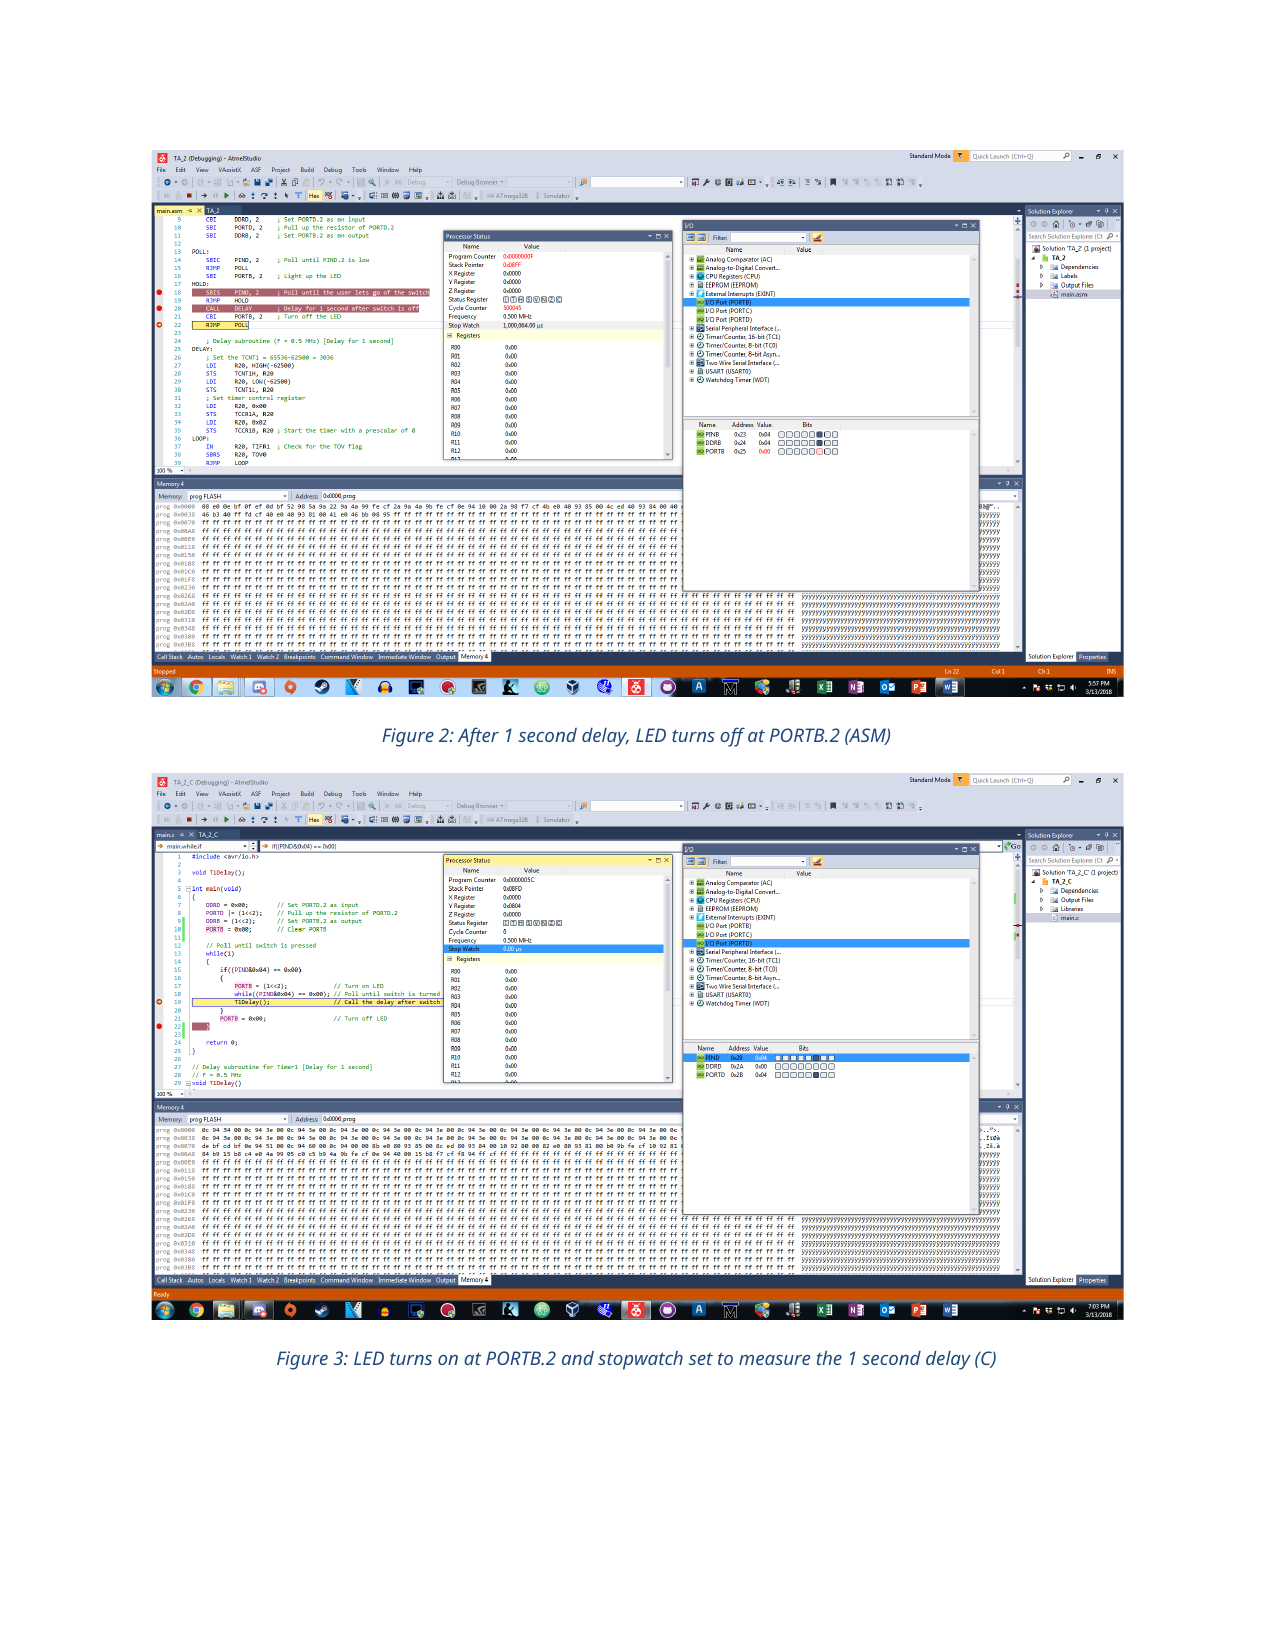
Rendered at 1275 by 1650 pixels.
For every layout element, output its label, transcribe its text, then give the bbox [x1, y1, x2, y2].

text Figure 2: After 1 second delay, LED turns off at PORTB.2 (ASM) [150, 722, 1125, 748]
picture [151, 773, 1124, 1320]
text Figure 3: LED turns on at PORTB.2 and stopwatch set to measure the 1 second delay (C) [150, 1345, 1125, 1371]
picture [151, 150, 1124, 697]
